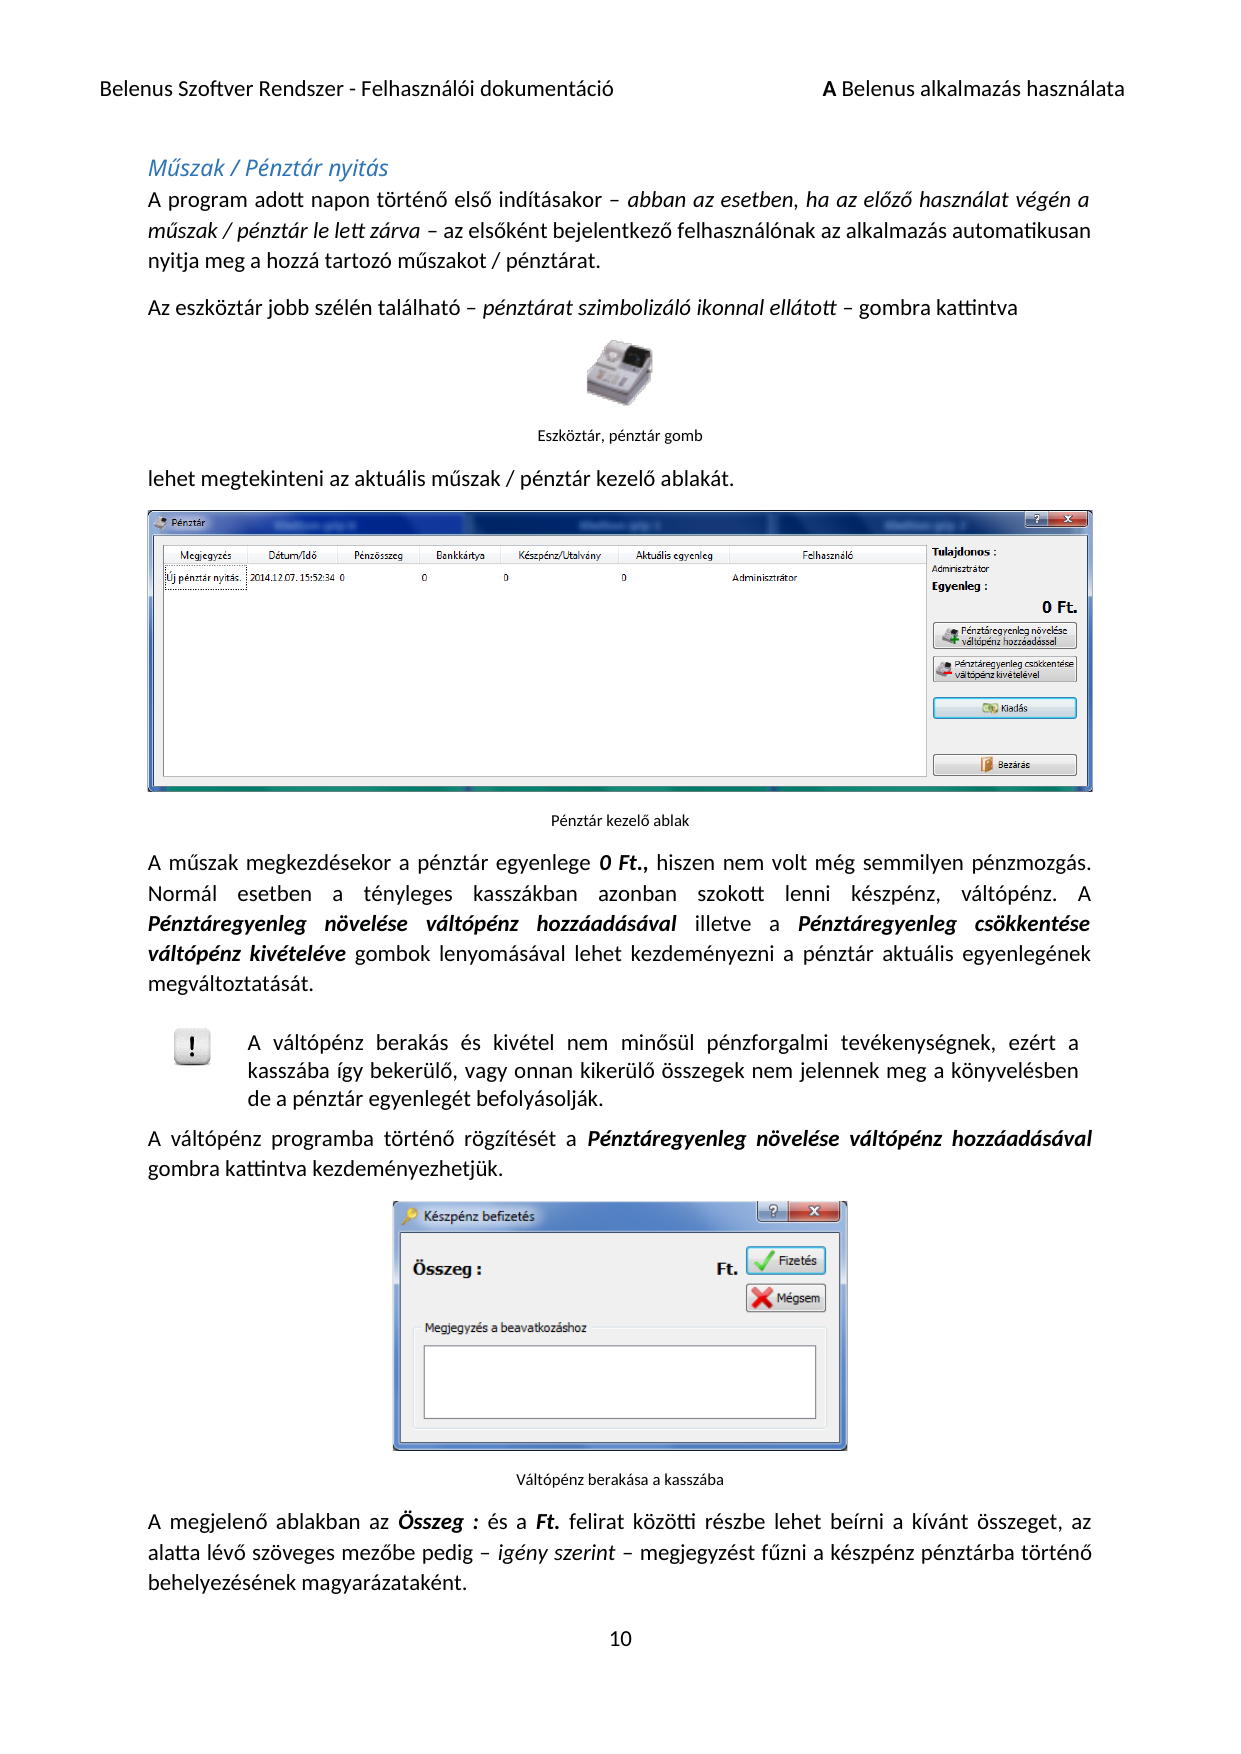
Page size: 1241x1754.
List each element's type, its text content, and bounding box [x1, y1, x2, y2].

picture [147, 510, 1093, 792]
text A program adott napon történő első indításakor – abban az esetben, ha az előző használat végén a műszak / pénztár le lett zárva – az elsőként bejelentkező felhasználónak az alkalmazás automatikusan nyitja meg a hozzá tartozó műszakot / pénztárat. [148, 186, 1093, 274]
table_header [148, 1016, 236, 1124]
picture [586, 339, 654, 407]
text Eszköztár, pénztár gomb [148, 425, 1093, 446]
text Pénztár kezelő ablak [148, 810, 1093, 830]
text A műszak megkezdésekor a pénztár egyenlege 0 Ft., hiszen nem volt még semmilyen pénzmozgás. Normál esetben a tényleges kasszákban azonban szokott lenni készpénz, váltópénz. A Pénztáregyenleg növelése váltópénz hozzáadásával illetve a Pénztáregyenleg csökkentése váltópénz kivételéve gombok lenyomásával lehet kezdeményezni a pénztár aktuális egyenlegének megváltoztatását. [148, 848, 1093, 997]
text lehet megtekinteni az aktuális műszak / pénztár kezelő ablakát. [148, 464, 1093, 492]
table_header A váltópénz berakás és kivétel nem minősül pénzforgalmi tevékenységnek, ezért a kasszába így bekerülő, vagy onnan kikerülő összegek nem jelennek meg a könyvelésben de a pénztár egyenlegét befolyásolják. [236, 1016, 1092, 1124]
text Az eszköztár jobb szélén található – pénztárat szimbolizáló ikonnal ellátott – gombra kattintva [148, 293, 1093, 321]
picture [392, 1201, 848, 1451]
subtitle Műszak / Pénztár nyitás [148, 152, 1093, 183]
text Váltópénz berakása a kasszába [148, 1469, 1093, 1489]
text A megjelenő ablakban az Összeg : és a Ft. felirat közötti részbe lehet beírni a kívánt összeget, az alatta lévő szöveges mezőbe pedig – igény szerint – megjegyzést fűzni a készpénz pénztárba történő behelyezésének magyarázataként. [148, 1507, 1093, 1596]
picture [173, 1028, 211, 1066]
text A váltópénz programba történő rögzítését a Pénztáregyenleg növelése váltópénz hozzáadásával gombra kattintva kezdeményezhetjük. [148, 1124, 1093, 1182]
